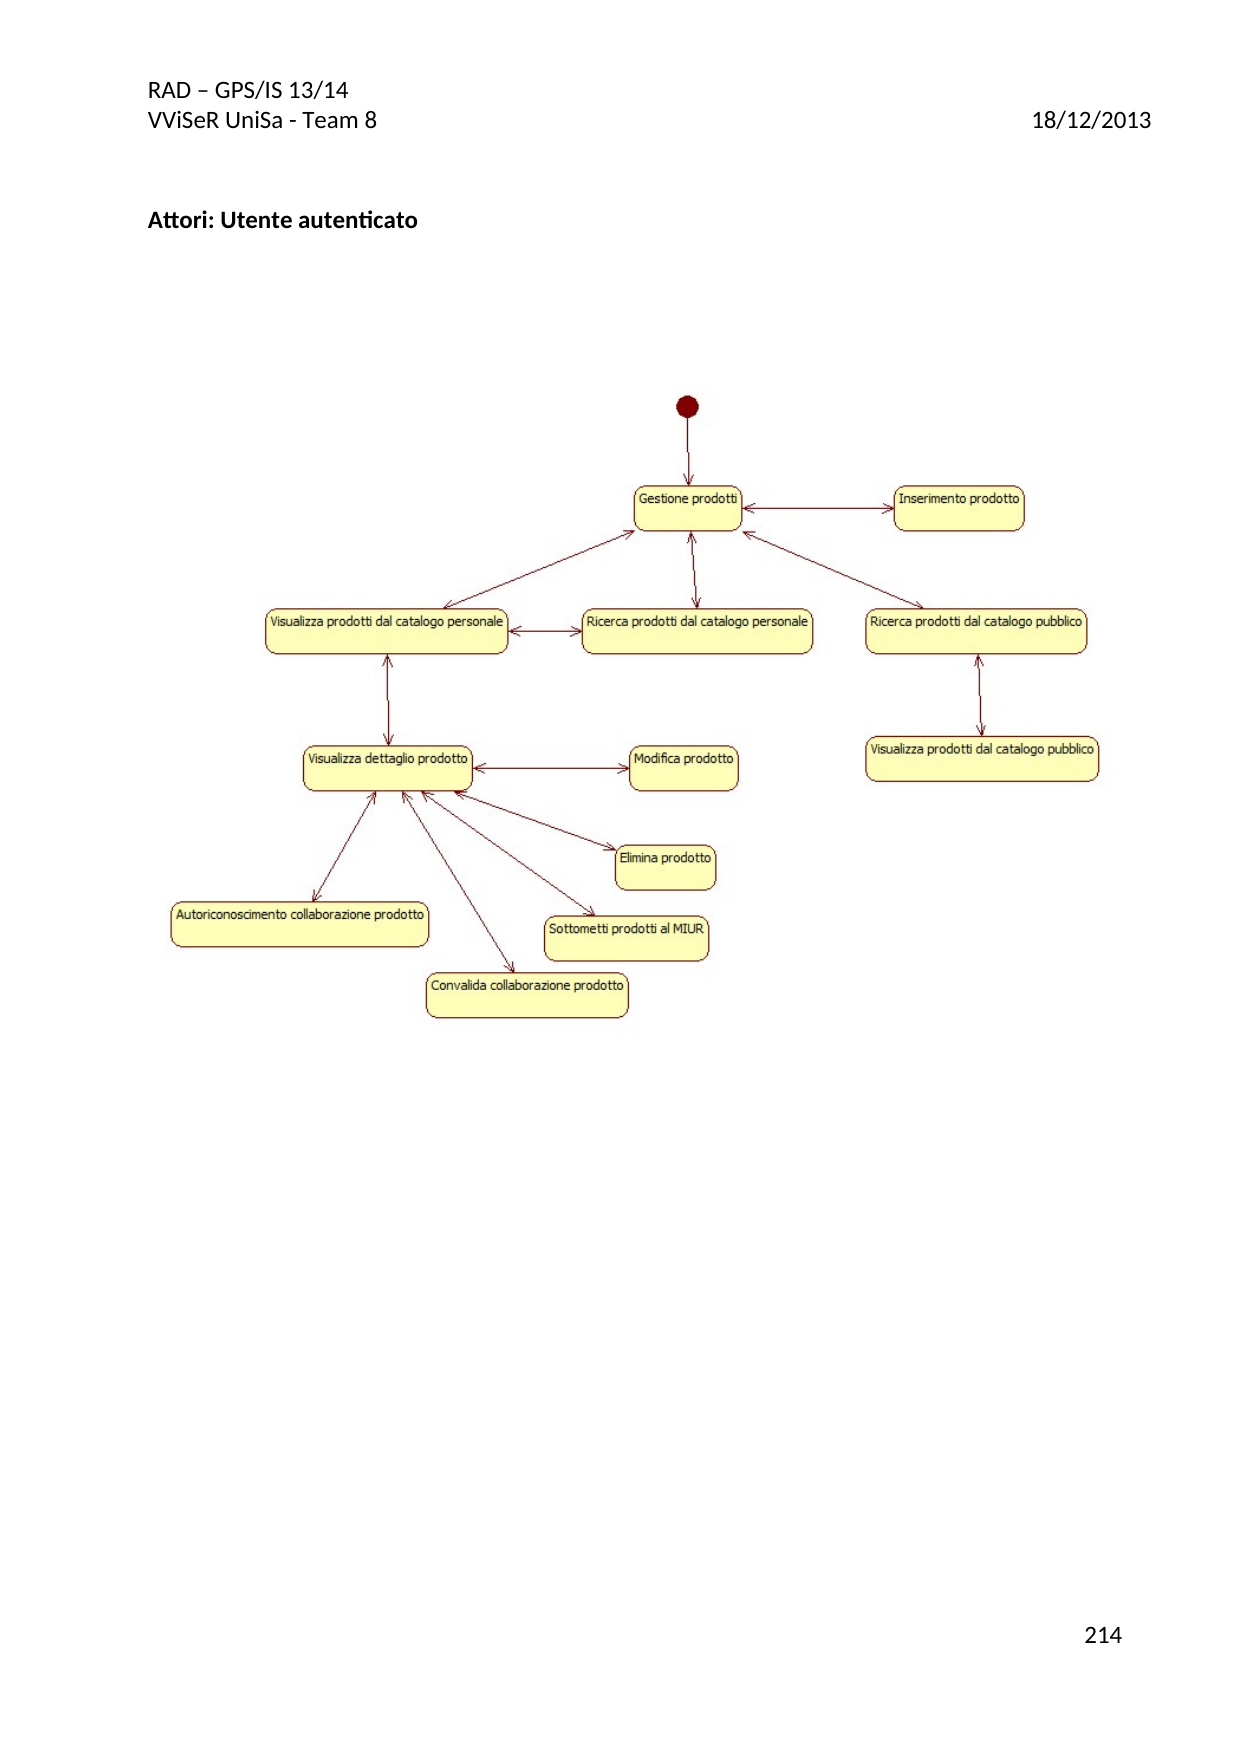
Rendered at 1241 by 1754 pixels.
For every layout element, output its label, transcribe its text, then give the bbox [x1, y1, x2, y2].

picture [147, 372, 1123, 1042]
text Attori: Utente autenticato [148, 204, 1122, 234]
